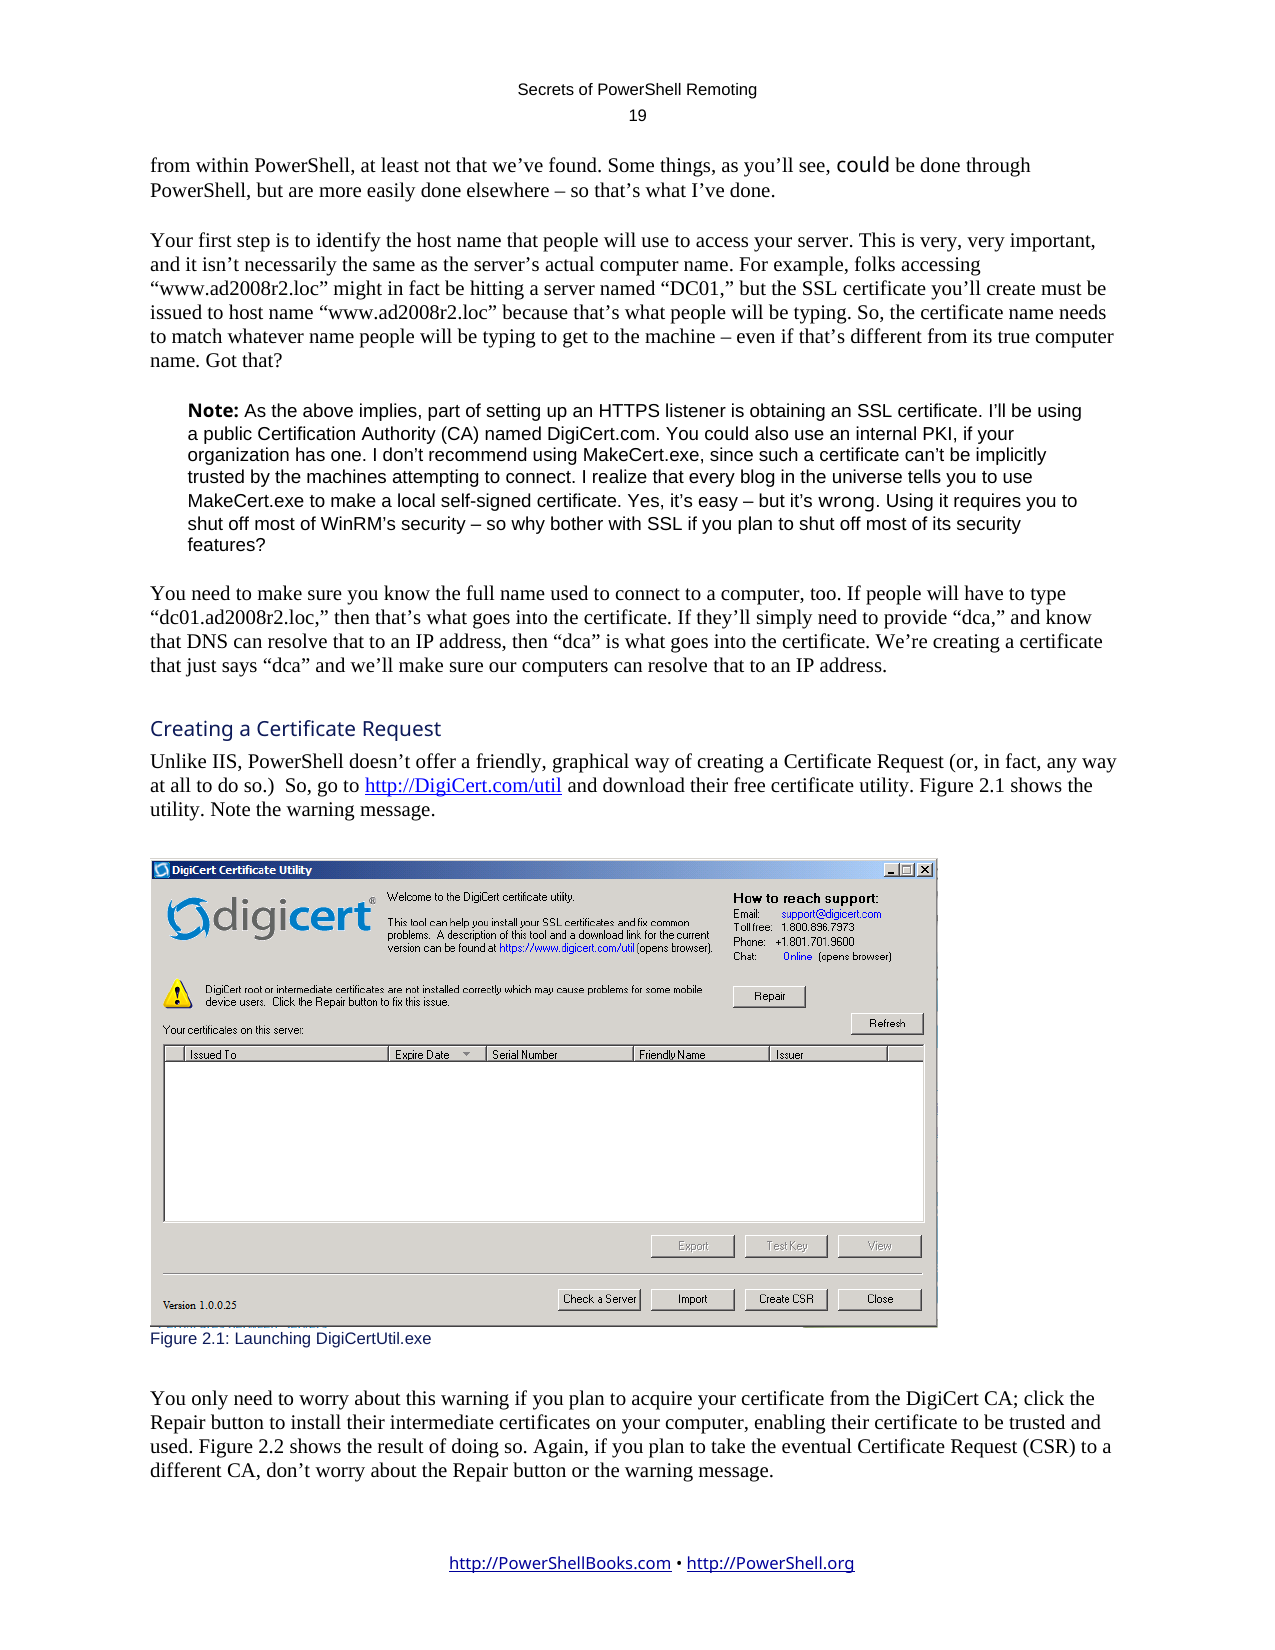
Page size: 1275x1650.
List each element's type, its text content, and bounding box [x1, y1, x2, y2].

text You need to make sure you know the full name used to connect to a computer, too. If people will have to type “dc01.ad2008r2.loc,” then that’s what goes into the certificate. If they’ll simply need to provide “dca,” and know that DNS can resolve that to an IP address, then “dca” is what goes into the certificate. We’re creating a certificate that just says “dca” and we’ll make sure our computers can resolve that to an IP address. [150, 581, 1125, 677]
picture [150, 858, 938, 1328]
text Figure 2.1: Launching DigiCertUtil.exe [150, 1328, 1125, 1348]
text You only need to worry about this warning if you plan to acquire your certificate from the DigiCert CA; click the Repair button to install their intermediate certificates on your computer, enabling their certificate to be trusted and used. Figure 2.2 shows the result of doing so. Again, if you plan to take the eventual Certificate Request (CSR) to a different CA, don’t worry about the Repair button or the warning message. [150, 1386, 1125, 1482]
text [150, 150, 1125, 202]
subtitle Creating a Certificate Request [150, 714, 1125, 743]
text Note: As the above implies, part of setting up an HTTPS listener is obtaining an SSL certificate. I’ll be using a public Certification Authority (CA) named DigiCert.com. You could also use an internal PKI, if your organization has one. I don’t recommend using MakeCert.exe, since such a certificate can’t be implicitly trusted by the machines attempting to connect. I realize that every blog in the universe tells you to use MakeCert.exe to make a local self-signed certificate. Yes, it’s easy – but it’s wrong. Using it requires you to shut off most of WinRM’s security – so why bother with SSL if you plan to shut off most of its security features? [187, 397, 1087, 556]
text Unlike IIS, PowerShell doesn’t offer a friendly, graphical way of creating a Certificate Request (or, in fact, any way at all to do so.) So, go to http://DigiCert.com/util and download their free certificate utility. Figure 2.1 shows the utility. Note the warning message. [150, 749, 1125, 821]
text Your first step is to identify the host name that people will use to access your server. This is very, very important, and it isn’t necessarily the same as the server’s actual computer name. For example, folks accessing “www.ad2008r2.loc” might in fact be hitting a server named “DC01,” but the SSL certificate you’ll create must be issued to host name “www.ad2008r2.loc” because that’s what people will be typing. So, the certificate name needs to match whatever name people will be typing to get to the machine – even if that’s different from its true computer name. Got that? [150, 227, 1125, 372]
